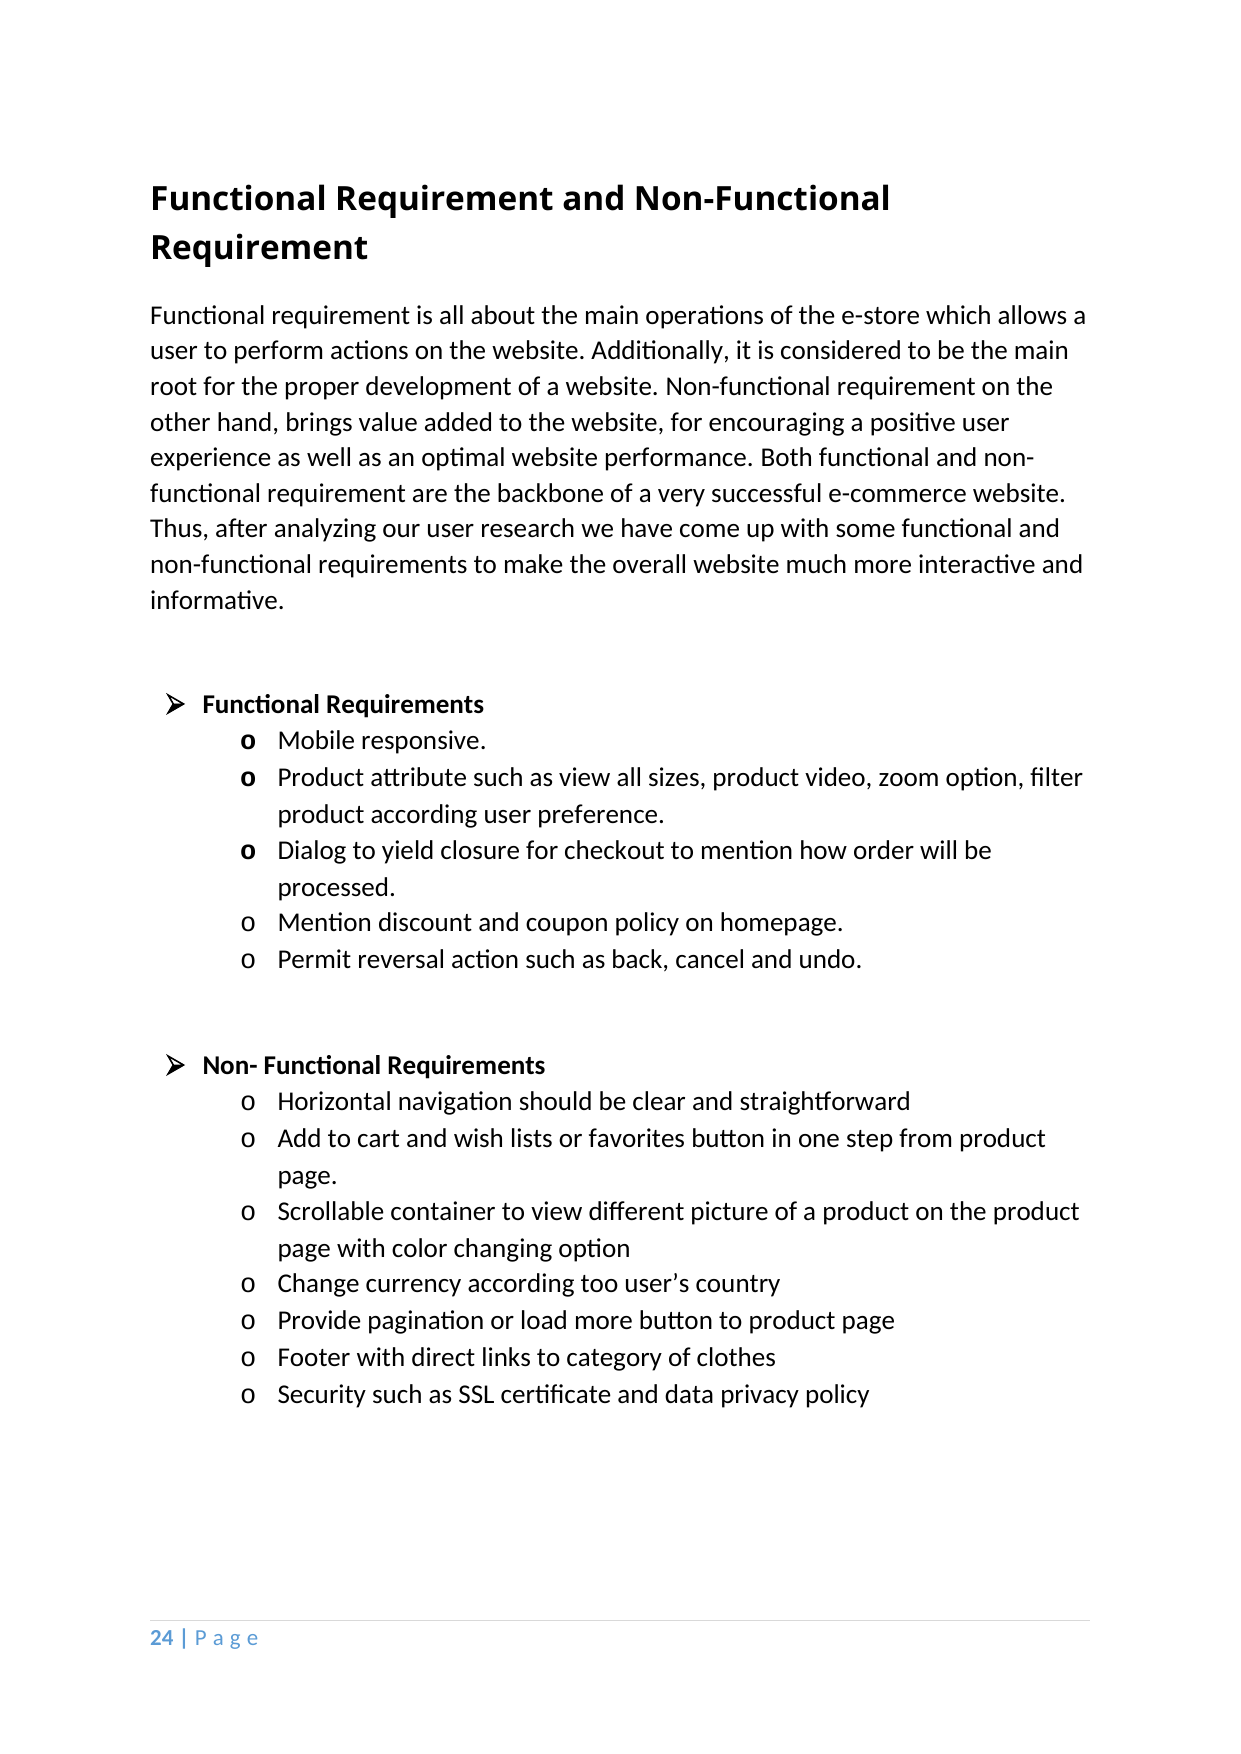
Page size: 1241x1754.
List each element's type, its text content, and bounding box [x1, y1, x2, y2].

list Product attribute such as view all sizes, product video, zoom option, filter product according user preference. [240, 760, 1090, 830]
list Mention discount and coupon policy on homepage. [240, 905, 1090, 940]
list Non- Functional Requirements [165, 1048, 1090, 1082]
list Change currency according too user’s country [240, 1266, 1090, 1301]
list Security such as SSL certificate and data privacy policy [240, 1378, 1090, 1412]
list Horizontal navigation should be clear and straightforward [240, 1084, 1090, 1118]
text Functional requirement is all about the main operations of the e-store which allows a user to perform actions on the website. Additionally, it is considered to be the main root for the proper development of a website. Non-functional requirement on the other hand, brings value added to the website, for encouraging a positive user experience as well as an optimal website performance. Both functional and non-functional requirement are the backbone of a very successful e-commerce website. Thus, after analyzing our user research we have come up with some functional and non-functional requirements to make the overall website much more interactive and informative. [150, 298, 1090, 616]
list Functional Requirements [165, 687, 1090, 721]
list Footer with direct links to category of clothes [240, 1341, 1090, 1375]
list Provide pagination or load more button to product page [240, 1303, 1090, 1338]
list Permit reversal action such as back, cancel and undo. [240, 942, 1090, 977]
list Dialog to yield closure for checkout to mention how order will be processed. [240, 833, 1090, 903]
list Add to cart and wish lists or favorites button in one step from product page. [240, 1121, 1090, 1191]
list Mobile responsive. [240, 723, 1090, 757]
list Scrollable container to view different picture of a product on the product page with color changing option [240, 1194, 1090, 1264]
subtitle Functional Requirement and Non-Functional Requirement [150, 175, 1090, 269]
